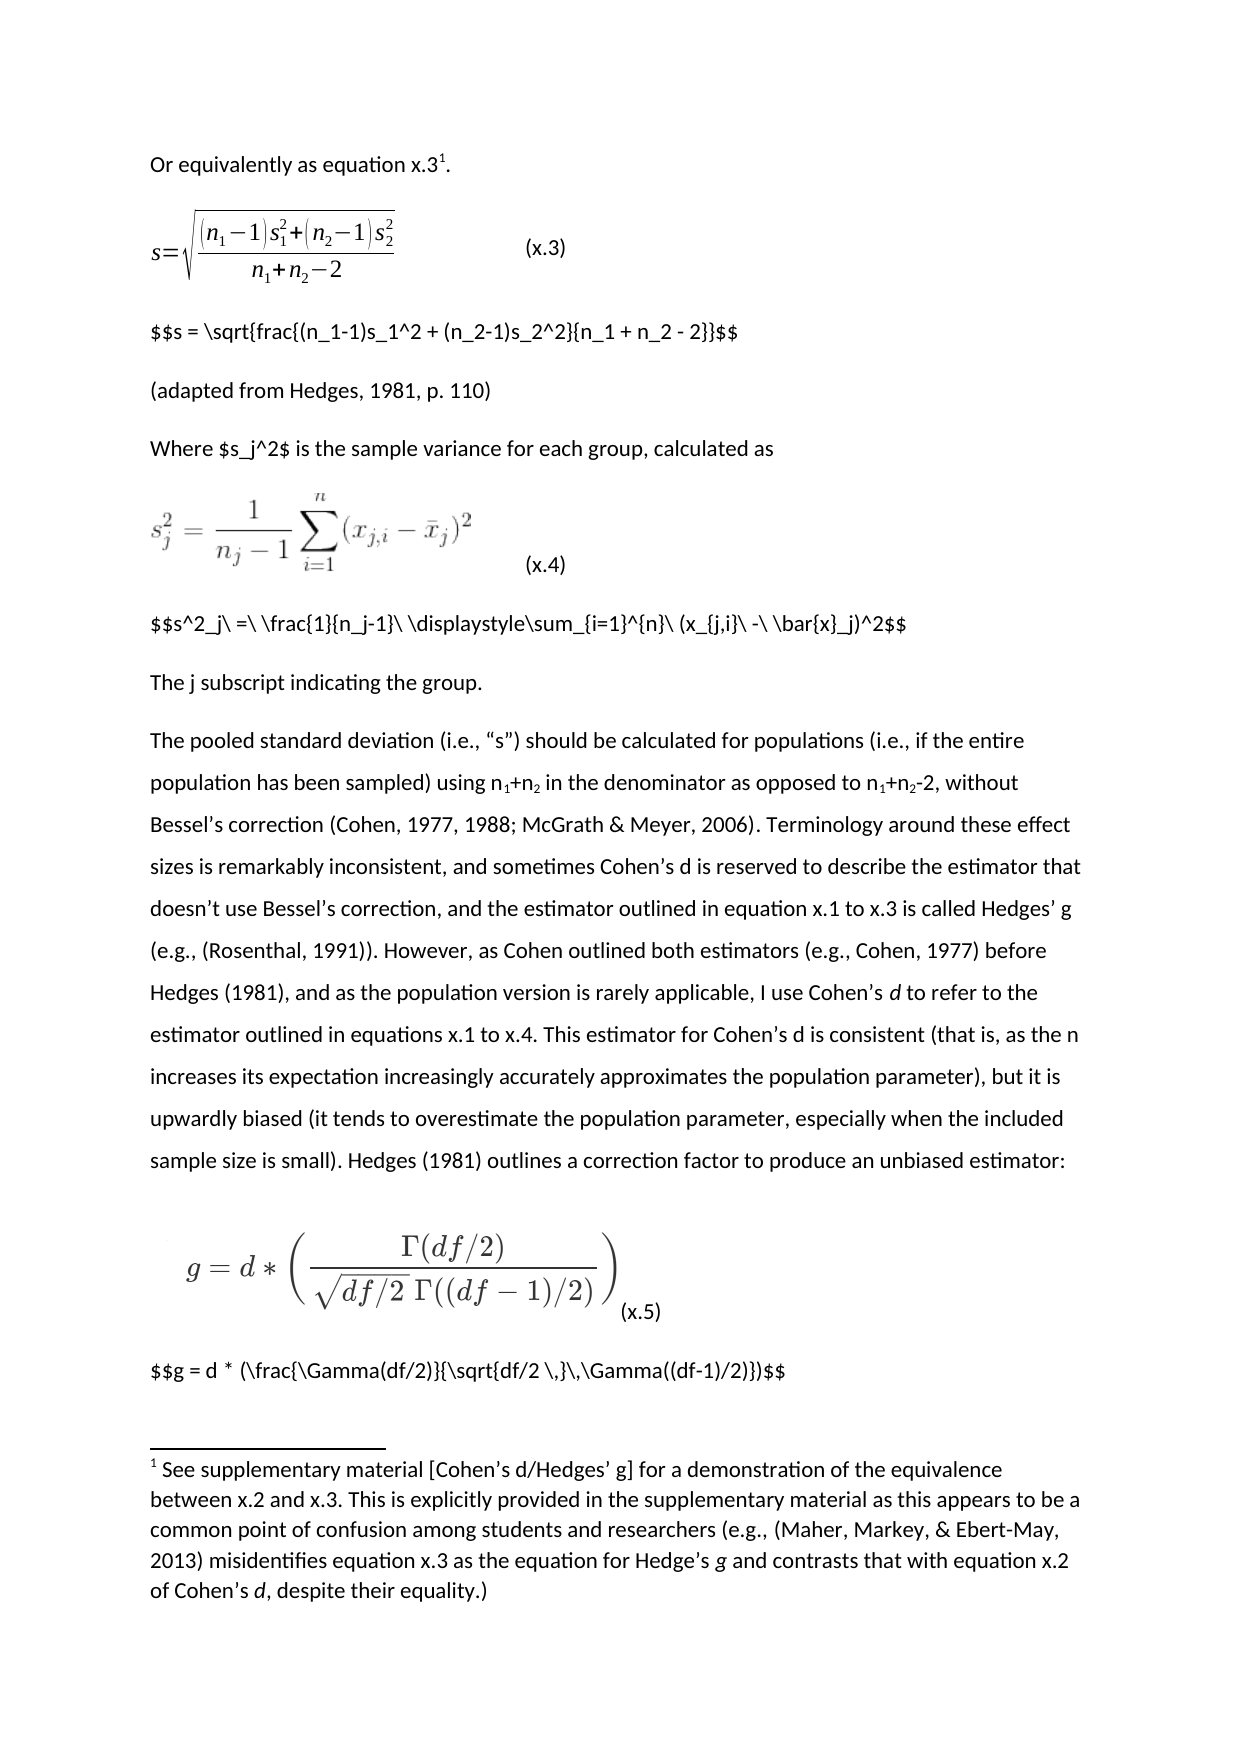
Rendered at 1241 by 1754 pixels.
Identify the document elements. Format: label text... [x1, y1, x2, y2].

picture [150, 493, 471, 573]
text (x.3) [150, 209, 1090, 286]
text The pooled standard deviation (i.e., “s”) should be calculated for populations (i.e., if the entire population has been sampled) using n1+n2 in the denominator as opposed to n1+n2-2, without Bessel’s correction (Cohen, 1977, 1988; McGrath & Meyer, 2006). Terminology around these effect sizes is remarkably inconsistent, and sometimes Cohen’s d is reserved to describe the estimator that doesn’t use Bessel’s correction, and the estimator outlined in equation x.1 to x.3 is called Hedges’ g (e.g., (Rosenthal, 1991)). However, as Cohen outlined both estimators (e.g., Cohen, 1977) before Hedges (1981), and as the population version is rarely applicable, I use Cohen’s d to refer to the estimator outlined in equations x.1 to x.4. This estimator for Cohen’s d is consistent (that is, as the n increases its expectation increasingly accurately approximates the population parameter), but it is upwardly biased (it tends to overestimate the population parameter, especially when the included sample size is small). Hedges (1981) outlines a correction factor to produce an unbiased estimator: [150, 726, 1090, 1174]
text $$s = \sqrt{frac{(n_1-1)s_1^2 + (n_2-1)s_2^2}{n_1 + n_2 - 2}}$$ [150, 317, 1090, 345]
text The j subscript indicating the group. [150, 668, 1090, 696]
text Or equivalently as equation x.3. [150, 150, 1090, 178]
picture [150, 1205, 621, 1320]
text $$g = d * (\frac{\Gamma(df/2)}{\sqrt{df/2 \,}\,\Gamma((df-1)/2)})$$ [150, 1356, 1090, 1384]
text Where $s_j^2$ is the sample variance for each group, calculated as [150, 434, 1090, 462]
text $$s^2_j\ =\ \frac{1}{n_j-1}\ \displaystyle\sum_{i=1}^{n}\ (x_{j,i}\ -\ \bar{x}_j)^2$$ [150, 609, 1090, 637]
text (adapted from Hedges, 1981, p. 110) [150, 376, 1090, 404]
